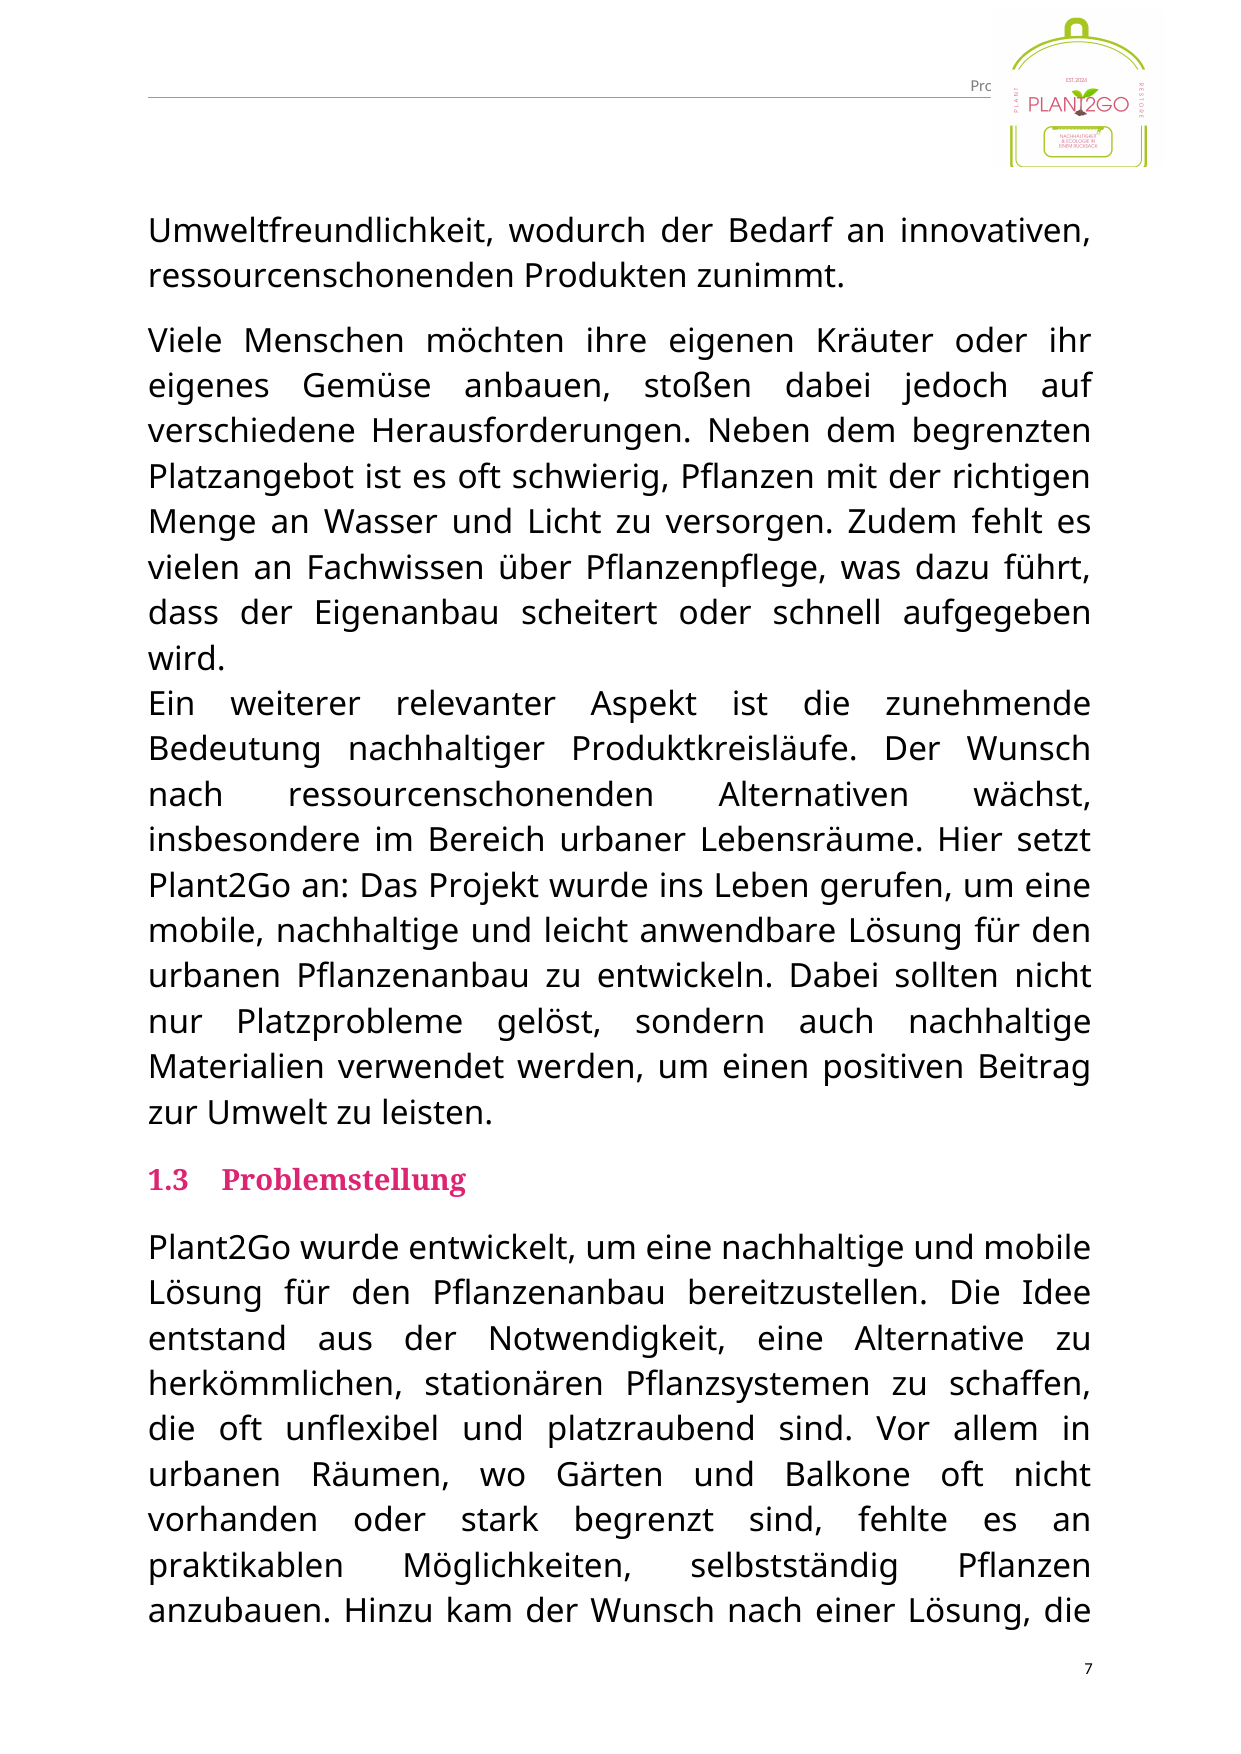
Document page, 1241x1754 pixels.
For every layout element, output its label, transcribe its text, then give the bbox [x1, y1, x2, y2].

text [148, 207, 1092, 298]
subtitle 1.3 Problemstellung [148, 1159, 1092, 1198]
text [148, 1223, 1092, 1632]
text Viele Menschen möchten ihre eigenen Kräuter oder ihr eigenes Gemüse anbauen, stoßen dabei jedoch auf verschiedene Herausforderungen. Neben dem begrenzten Platzangebot ist es oft schwierig, Pflanzen mit der richtigen Menge an Wasser und Licht zu versorgen. Zudem fehlt es vielen an Fachwissen über Pflanzenpflege, was dazu führt, dass der Eigenanbau scheitert oder schnell aufgegeben wird. [148, 316, 1092, 680]
text Ein weiterer relevanter Aspekt ist die zunehmende Bedeutung nachhaltiger Produktkreisläufe. Der Wunsch nach ressourcenschonenden Alternativen wächst, insbesondere im Bereich urbaner Lebensräume. Hier setzt Plant2Go an: Das Projekt wurde ins Leben gerufen, um eine mobile, nachhaltige und leicht anwendbare Lösung für den urbanen Pflanzenanbau zu entwickeln. Dabei sollten nicht nur Platzprobleme gelöst, sondern auch nachhaltige Materialien verwendet werden, um einen positiven Beitrag zur Umwelt zu leisten. [148, 680, 1092, 1134]
